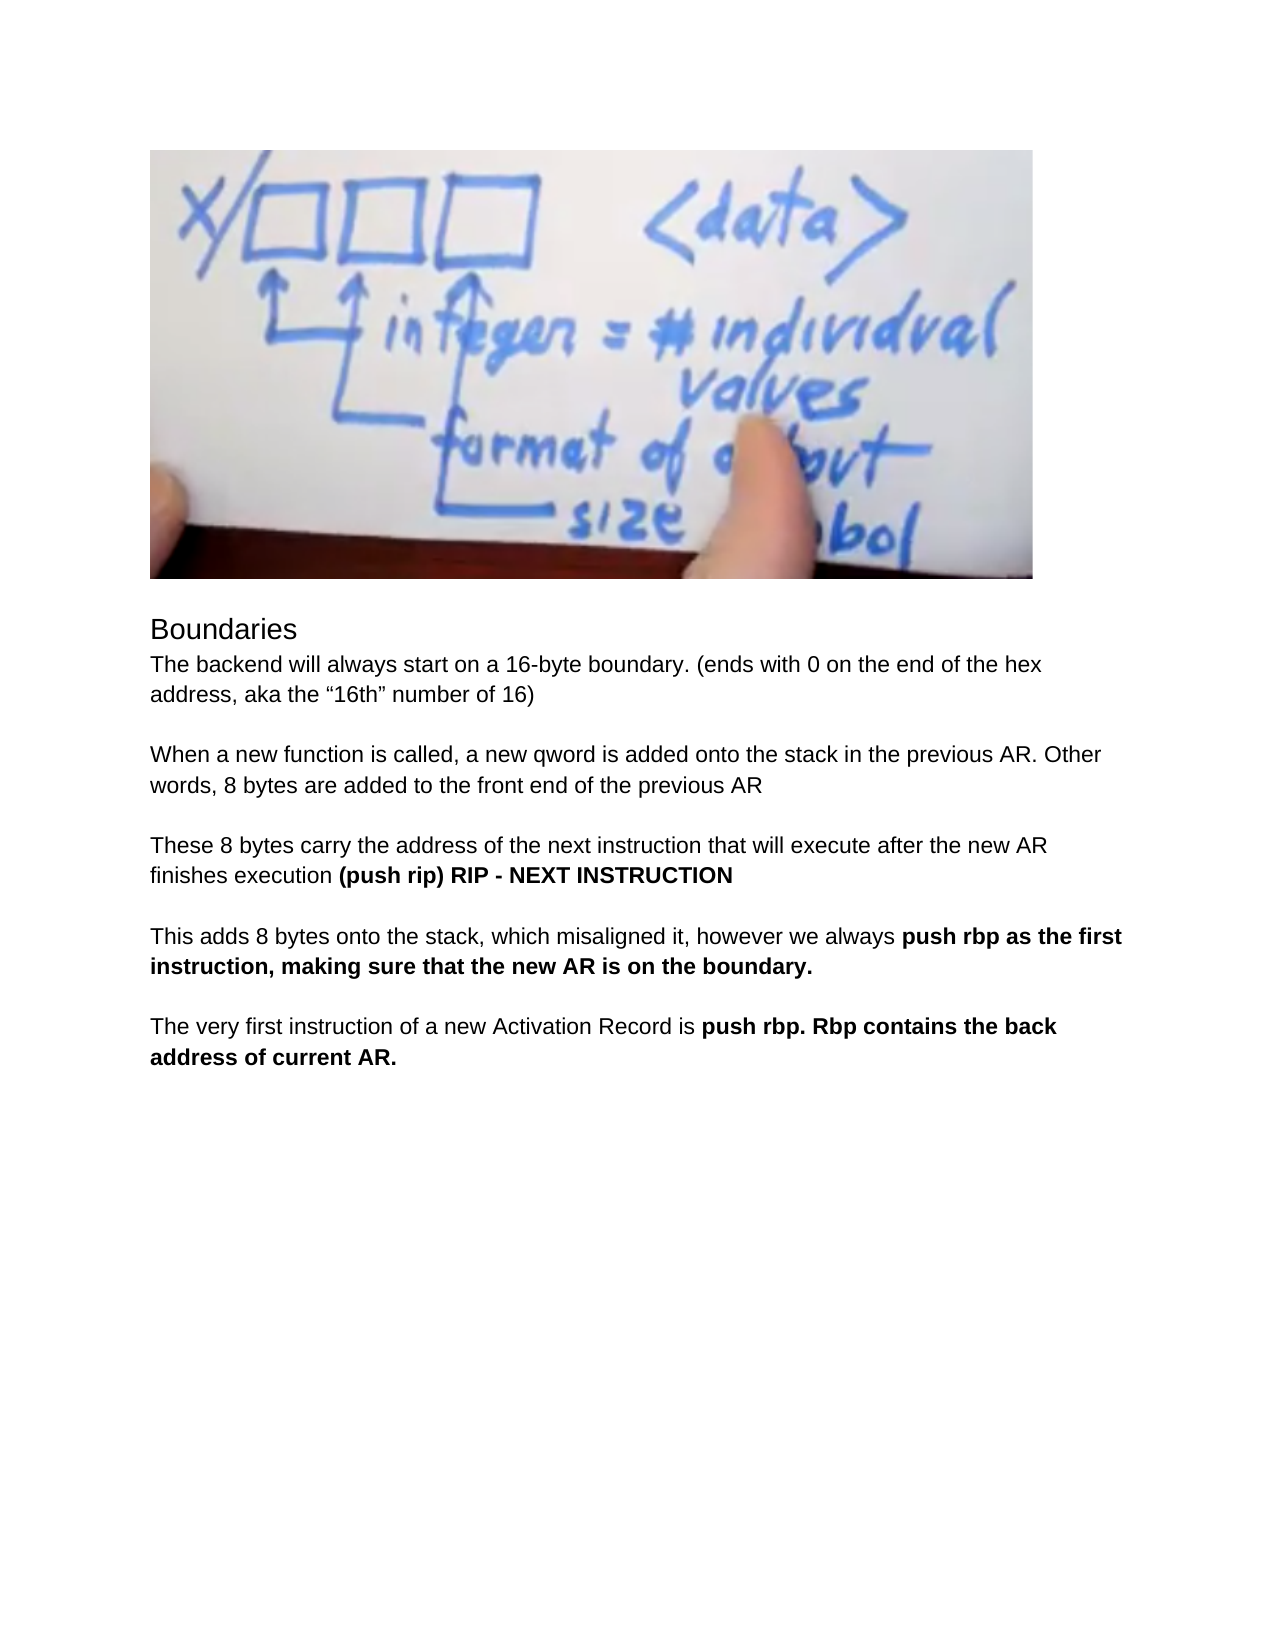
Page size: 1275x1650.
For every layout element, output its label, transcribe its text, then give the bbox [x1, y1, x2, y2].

text These 8 bytes carry the address of the next instruction that will execute after the new AR finishes execution (push rip) RIP - NEXT INSTRUCTION [150, 832, 1125, 888]
text When a new function is called, a new qword is added onto the stack in the previous AR. Other words, 8 bytes are added to the front end of the previous AR [150, 741, 1125, 798]
picture [150, 150, 1033, 579]
text The very first instruction of a new Activation Record is push rbp. Rbp contains the back address of current AR. [150, 1013, 1125, 1070]
text The backend will always start on a 16-byte boundary. (ends with 0 on the end of the hex address, aka the “16th” number of 16) [150, 651, 1125, 707]
text Boundaries [150, 612, 1125, 646]
text This adds 8 bytes onto the stack, which misaligned it, however we always push rbp as the first instruction, making sure that the new AR is on the boundary. [150, 923, 1125, 979]
